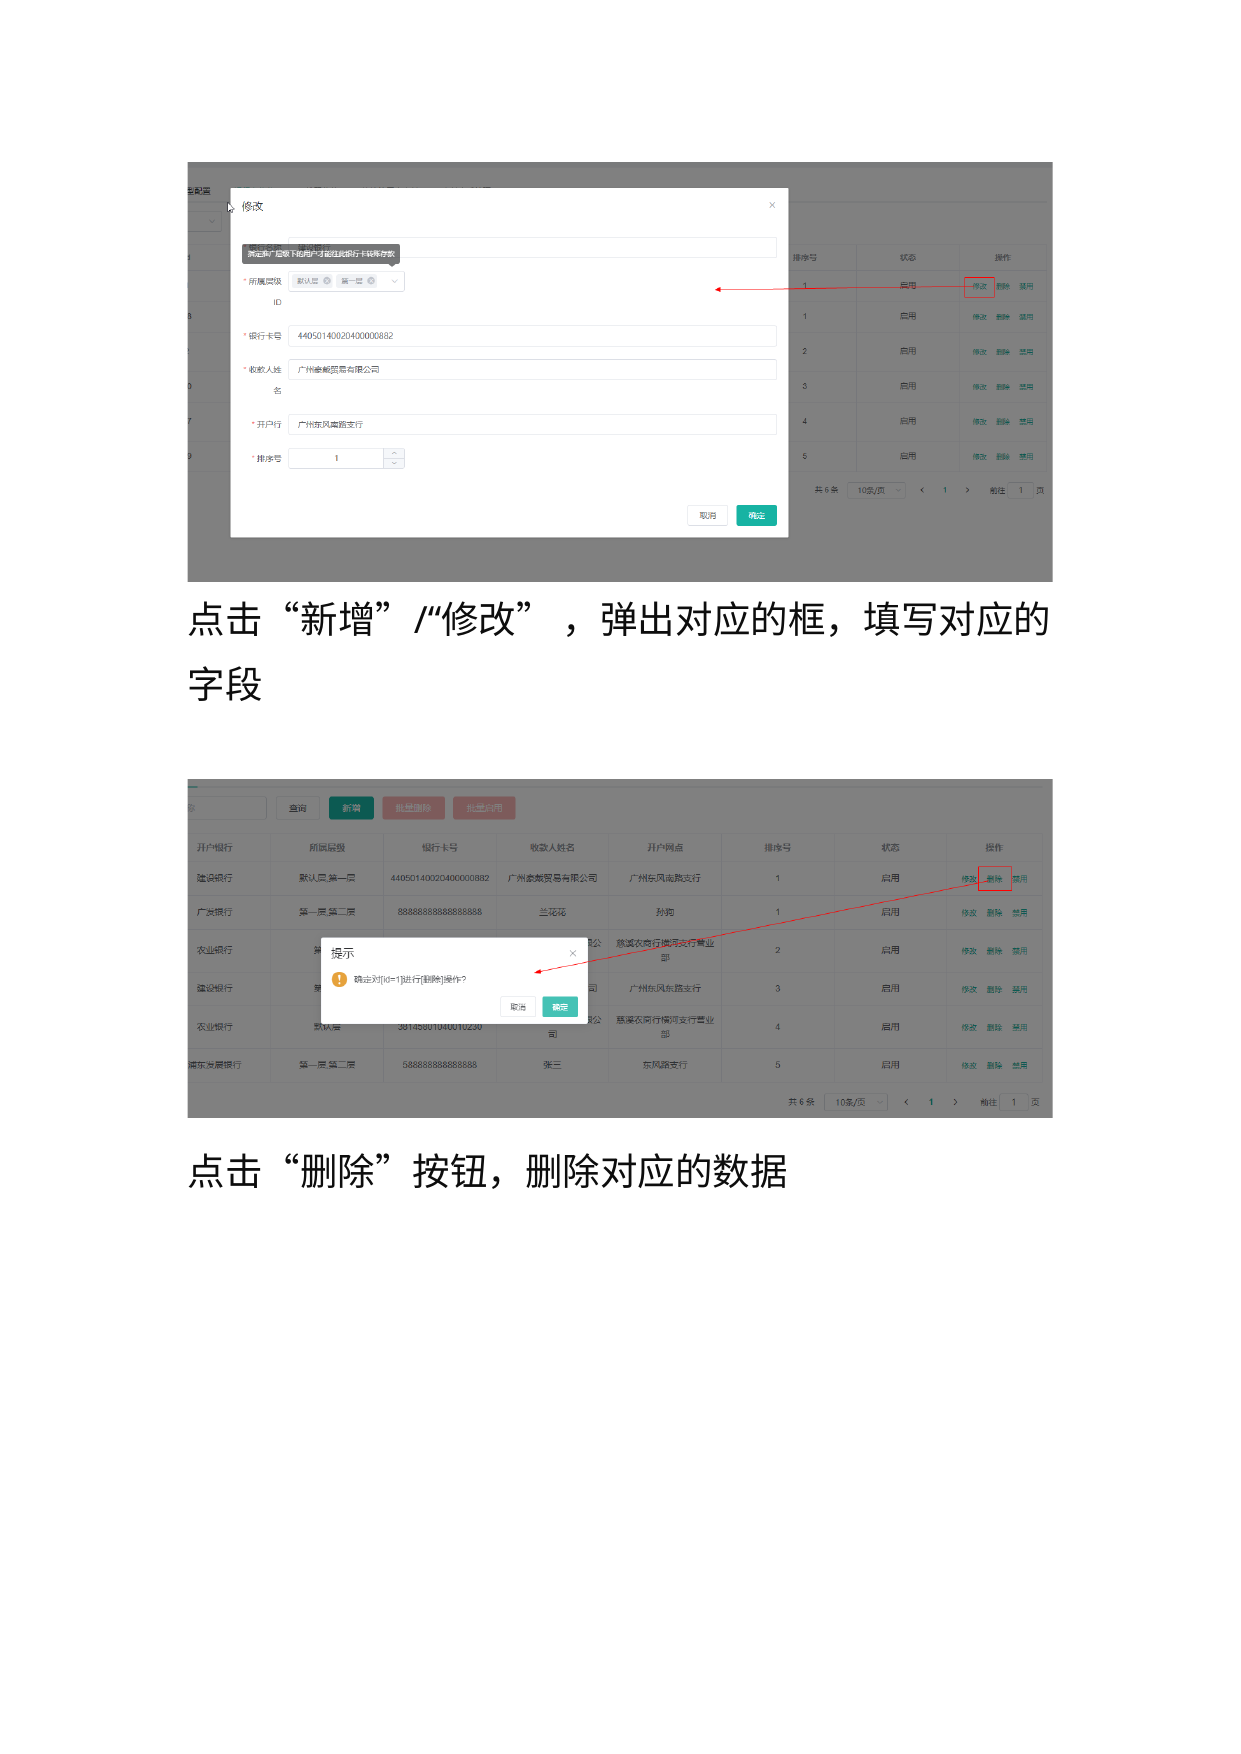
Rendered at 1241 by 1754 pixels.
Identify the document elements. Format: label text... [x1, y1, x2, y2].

picture [187, 162, 1053, 582]
picture [187, 779, 1053, 1118]
text 点击“新增”/“修改” ，弹出对应的框，填写对应的字段 [187, 584, 1053, 714]
text 点击“删除”按钮，删除对应的数据 [187, 1137, 1053, 1202]
